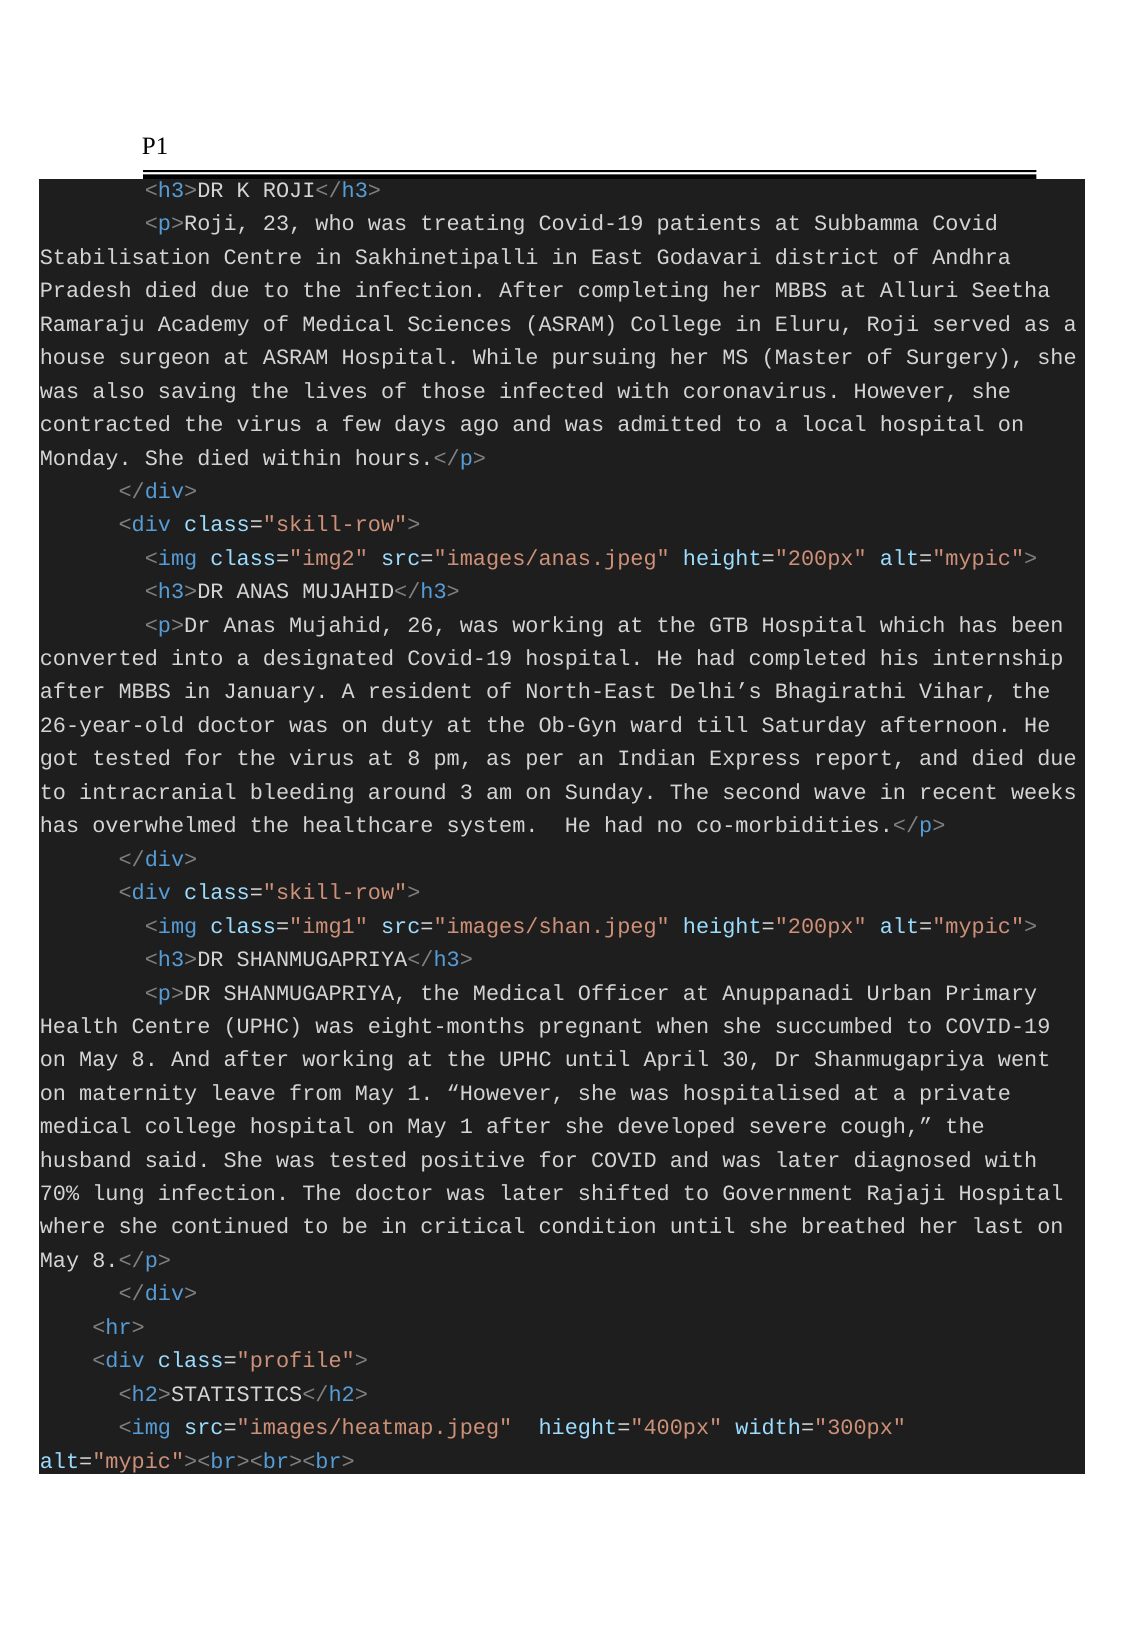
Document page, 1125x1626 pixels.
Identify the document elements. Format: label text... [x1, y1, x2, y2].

text </div> [39, 1283, 1085, 1307]
text <p>DR SHANMUGAPRIYA, the Medical Officer at Anuppanadi Urban Primary Health Centre (UPHC) was eight-months pregnant when she succumbed to COVID-19 on May 8. And after working at the UPHC until April 30, Dr Shanmugapriya went on maternity leave from May 1. “However, she was hospitalised at a private medical college hospital on May 1 after she developed severe cough,” the husband said. She was tested positive for COVID and was later diagnosed with 70% lung infection. The doctor was later shifted to Government Rajaji Hospital where she continued to be in critical condition until she breathed her last on May 8.</p> [39, 982, 1085, 1274]
text <h2>STATISTICS</h2> [39, 1383, 1085, 1408]
text <hr> [39, 1316, 1085, 1341]
text <div class="skill-row"> [39, 513, 1085, 538]
text <img src="images/heatmap.jpeg" hieght="400px" width="300px" alt="mypic"><br><br><br> [39, 1416, 1085, 1474]
text <div class="skill-row"> [39, 881, 1085, 906]
text </div> [39, 848, 1085, 873]
text <p>Dr Anas Mujahid, 26, was working at the GTB Hospital which has been converted into a designated Covid-19 hospital. He had completed his internship after MBBS in January. A resident of North-East Delhi’s Bhagirathi Vihar, the 26-year-old doctor was on duty at the Ob-Gyn ward till Saturday afternoon. He got tested for the virus at 8 pm, as per an Indian Express report, and died due to intracranial bleeding around 3 am on Sunday. The second wave in recent weeks has overwhelmed the healthcare system. He had no co-morbidities.</p> [39, 614, 1085, 839]
text <h3>DR ANAS MUJAHID</h3> [39, 580, 1085, 605]
text <h3>DR K ROJI</h3> [39, 179, 1085, 204]
text <div class="profile"> [39, 1349, 1085, 1374]
text <p>Roji, 23, who was treating Covid-19 patients at Subbamma Covid Stabilisation Centre in Sakhinetipalli in East Godavari district of Andhra Pradesh died due to the infection. After completing her MBBS at Alluri Seetha Ramaraju Academy of Medical Sciences (ASRAM) College in Eluru, Roji served as a house surgeon at ASRAM Hospital. While pursuing her MS (Master of Surgery), she was also saving the lives of those infected with coronavirus. However, she contracted the virus a few days ago and was admitted to a local hospital on Monday. She died within hours.</p> [39, 213, 1085, 471]
text <img class="img1" src="images/shan.jpeg" height="200px" alt="mypic"> [39, 915, 1085, 939]
text </div> [39, 480, 1085, 505]
text <h3>DR SHANMUGAPRIYA</h3> [39, 948, 1085, 973]
text <img class="img2" src="images/anas.jpeg" height="200px" alt="mypic"> [39, 547, 1085, 572]
